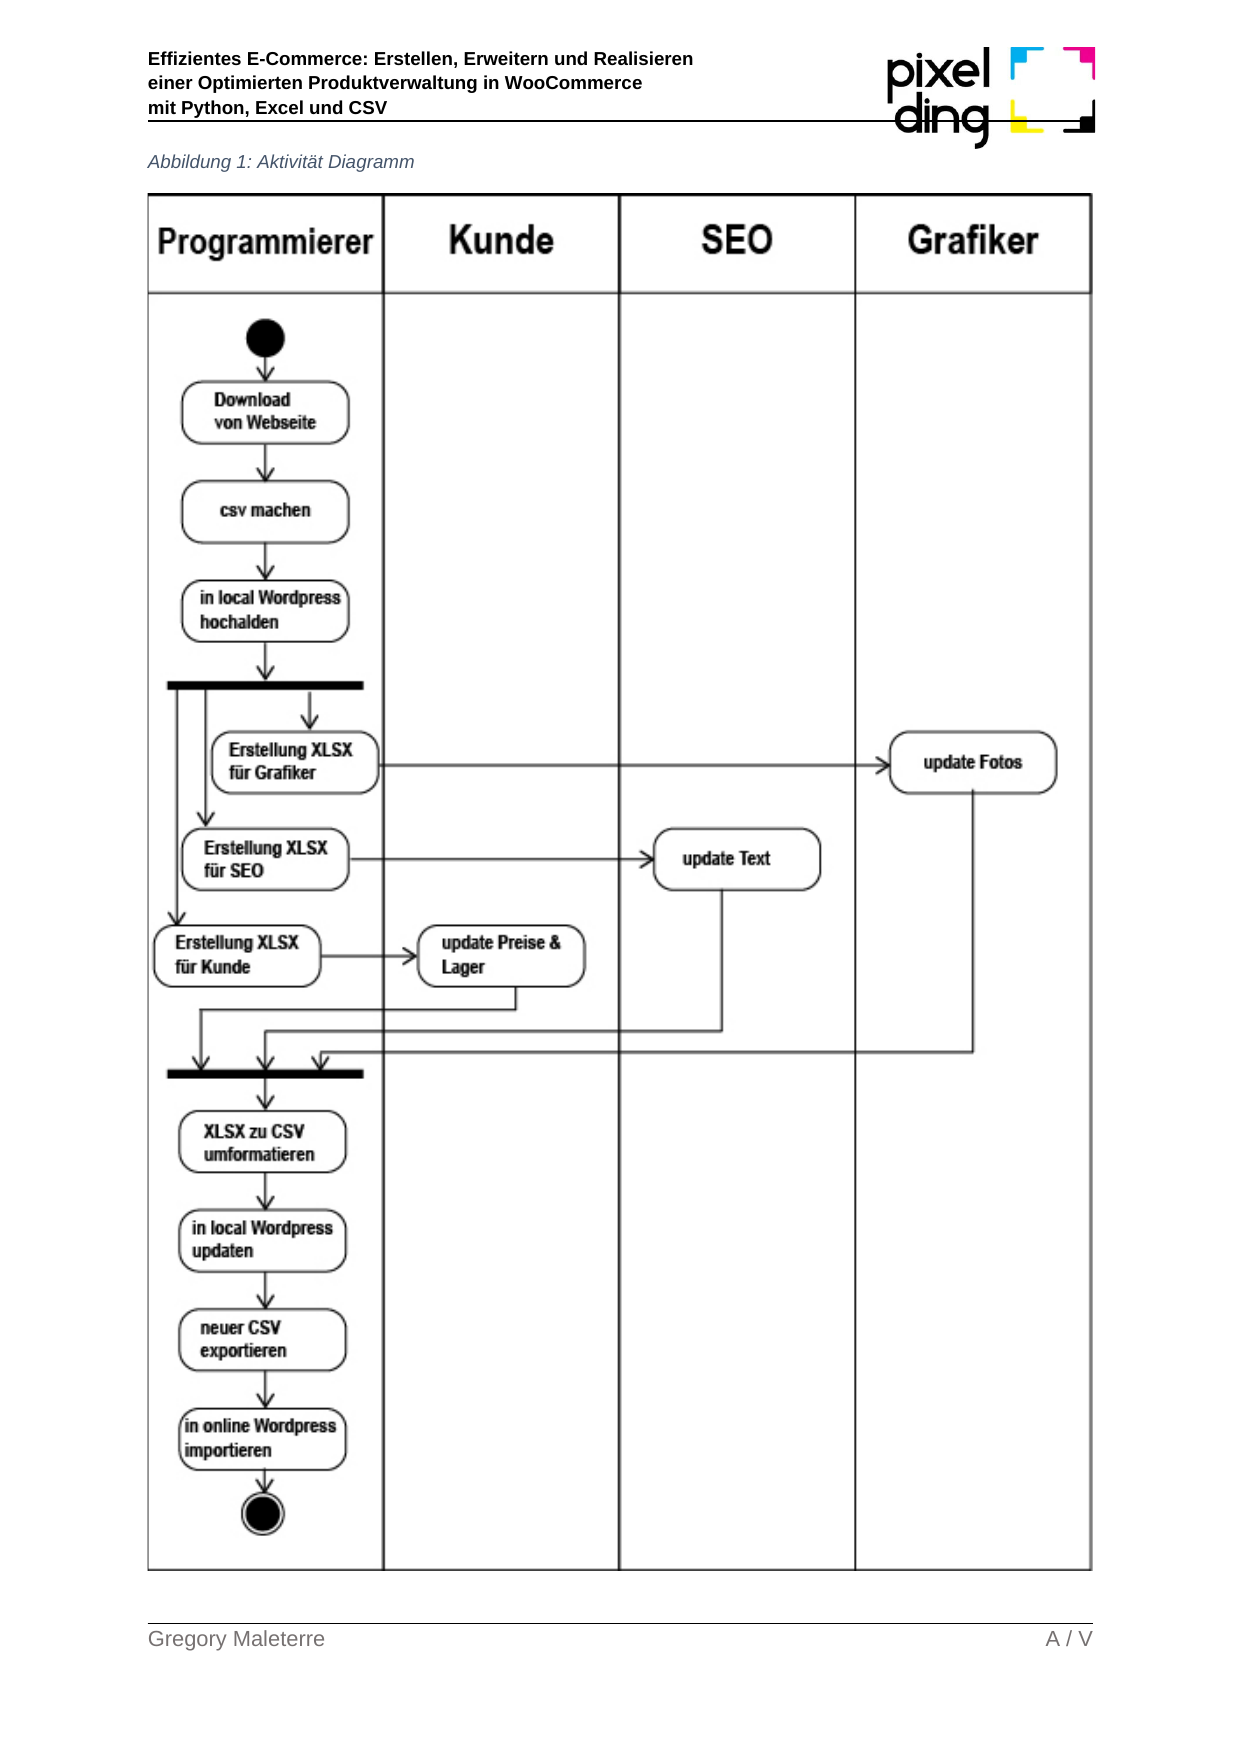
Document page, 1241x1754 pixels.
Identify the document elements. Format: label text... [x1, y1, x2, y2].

text Abbildung 1: Aktivität Diagramm [148, 151, 1093, 172]
picture [147, 193, 1093, 1571]
picture [887, 47, 1096, 149]
